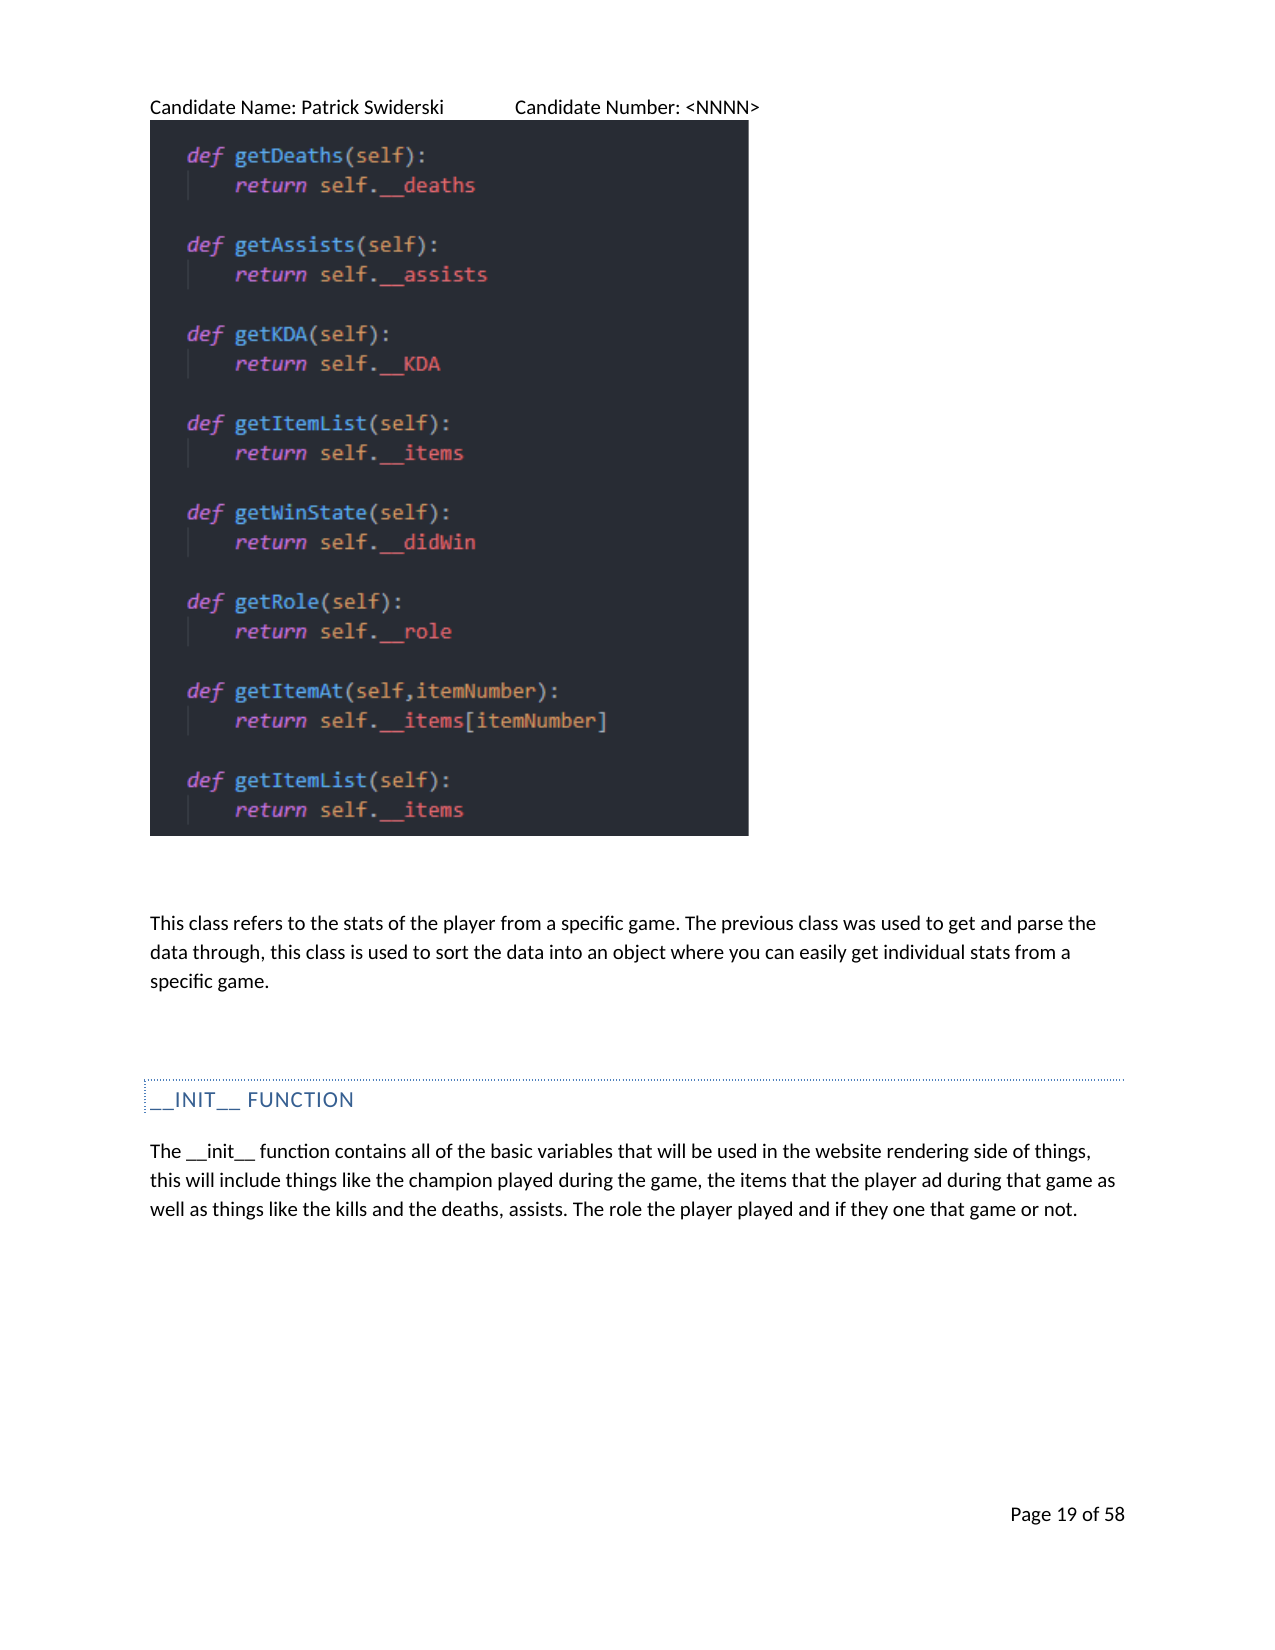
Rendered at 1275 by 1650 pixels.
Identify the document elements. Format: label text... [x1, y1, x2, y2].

picture [150, 120, 749, 836]
subtitle __init__ function [144, 1079, 1125, 1113]
text This class refers to the stats of the player from a specific game. The previous class was used to get and parse the data through, this class is used to sort the data into an object where you can easily get individual stats from a specific game. [150, 910, 1125, 994]
text The __init__ function contains all of the basic variables that will be used in the website rendering side of things, this will include things like the champion played during the game, the items that the player ad during that game as well as things like the kills and the deaths, assists. The role the player played and if they one that game or not. [150, 1138, 1125, 1222]
